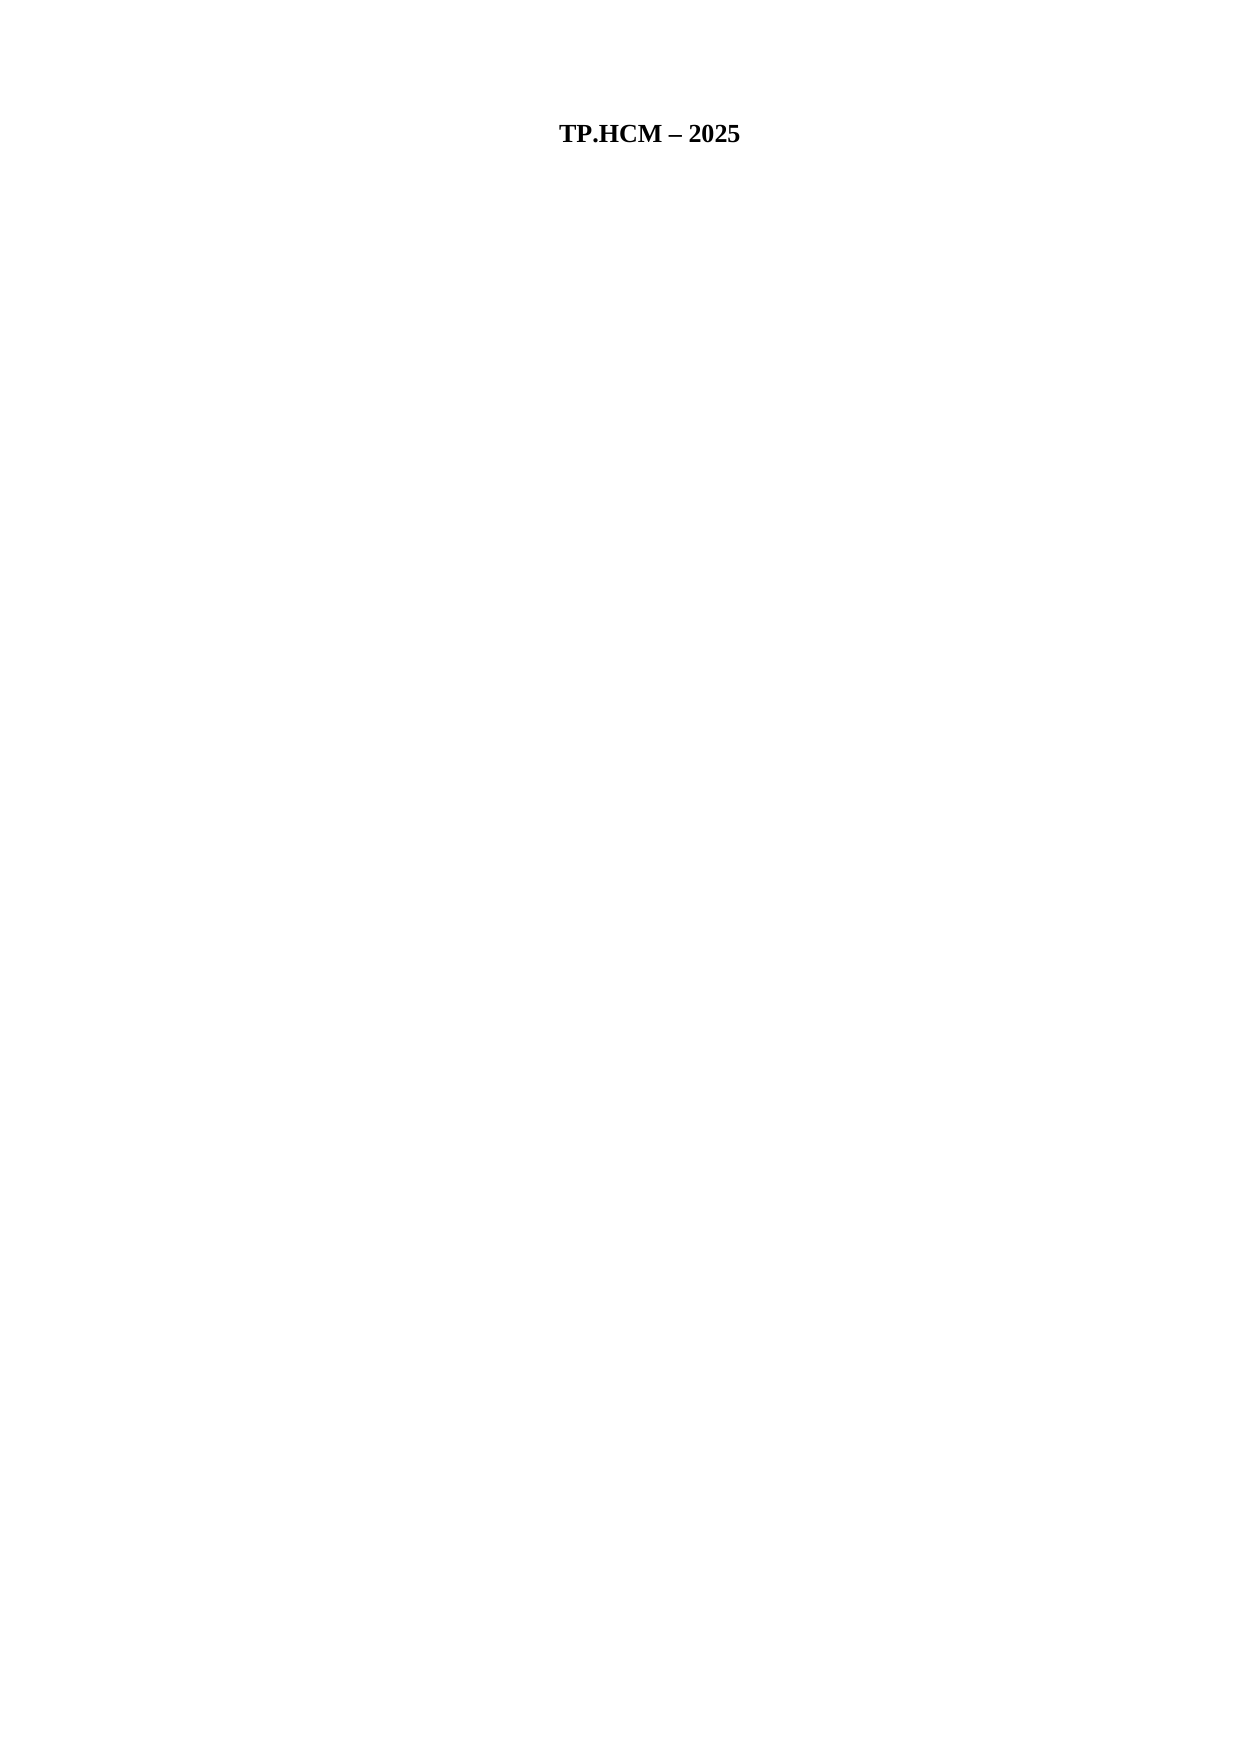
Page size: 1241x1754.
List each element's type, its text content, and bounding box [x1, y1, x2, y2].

text TP.HCM – 2025 [177, 118, 1122, 148]
